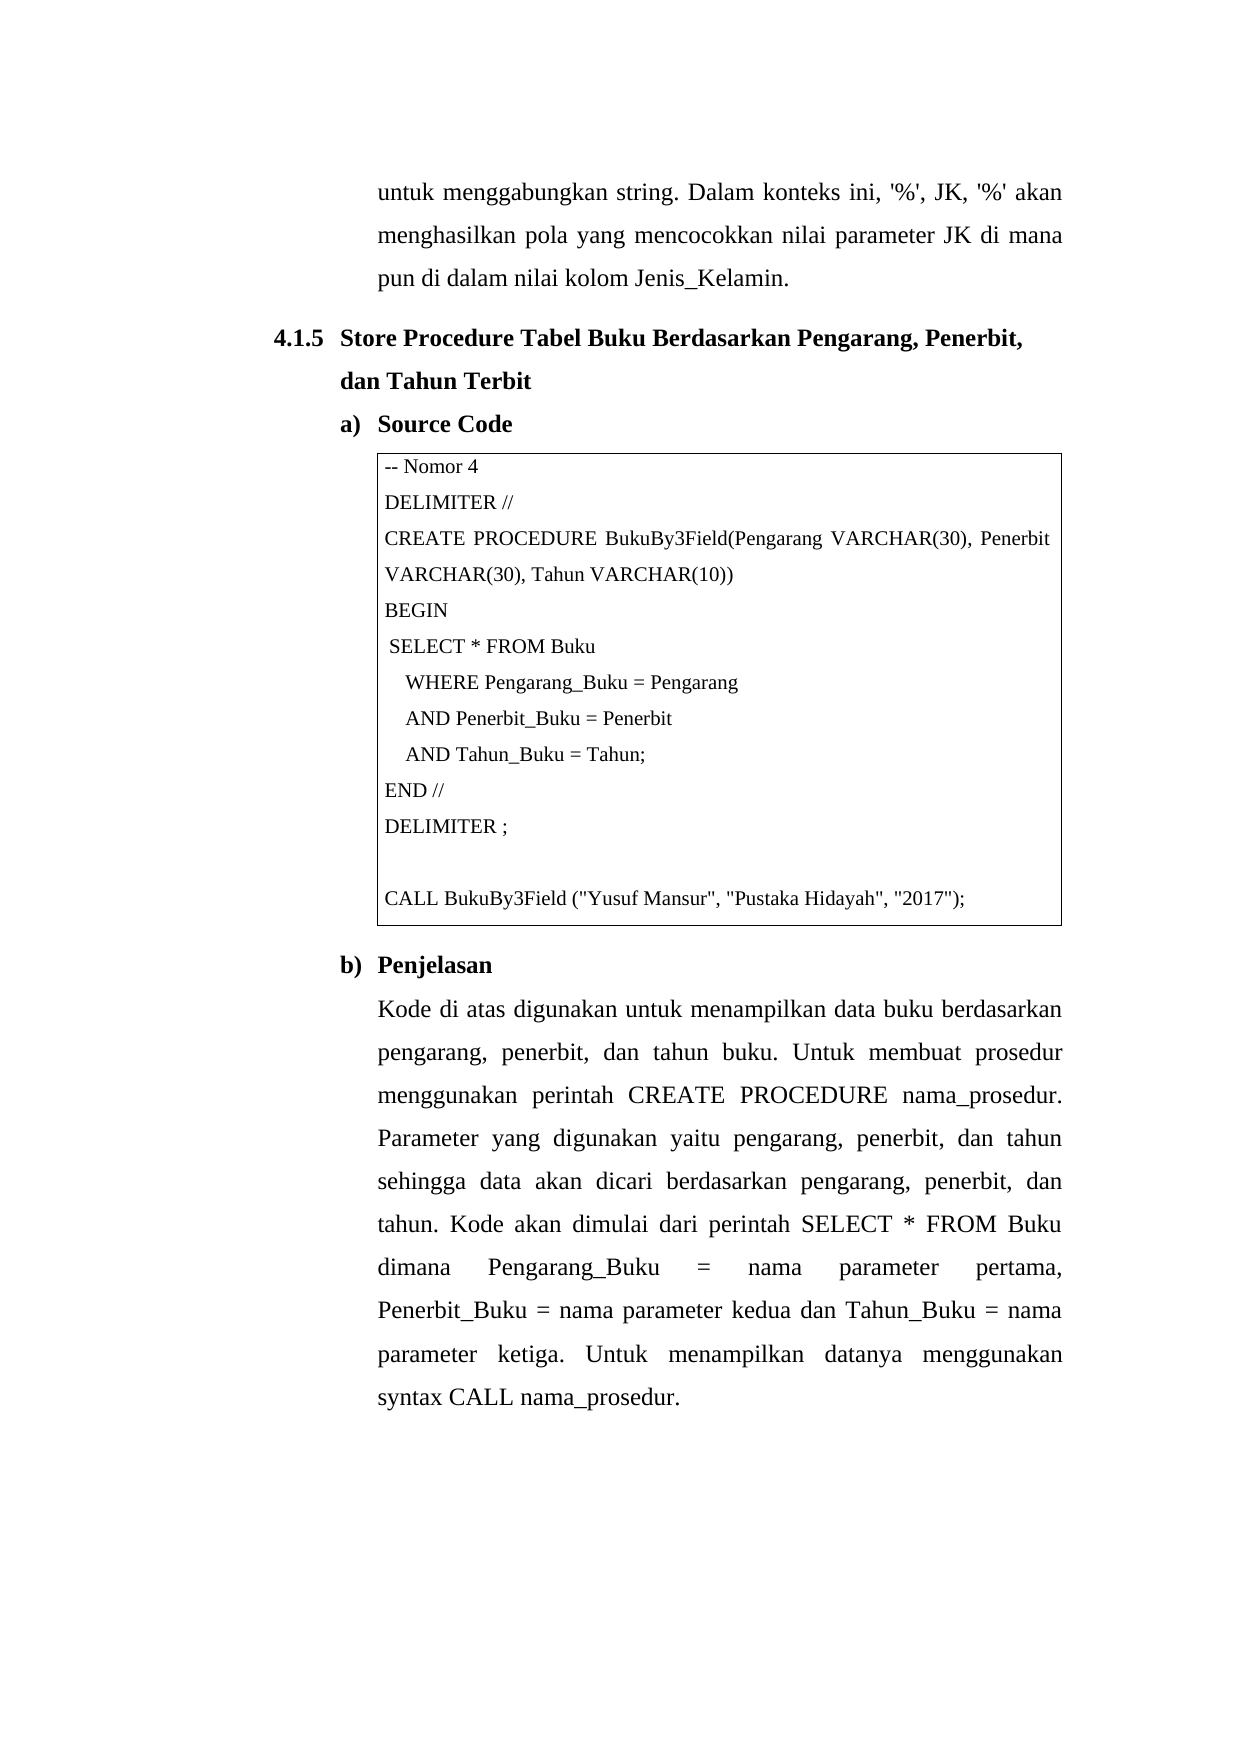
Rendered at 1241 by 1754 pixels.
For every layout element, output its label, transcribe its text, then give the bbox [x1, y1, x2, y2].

list Kode di atas digunakan untuk menampilkan data buku berdasarkan pengarang, penerbit, dan tahun buku. Untuk membuat prosedur menggunakan perintah CREATE PROCEDURE nama_prosedur. Parameter yang digunakan yaitu pengarang, penerbit, dan tahun sehingga data akan dicari berdasarkan pengarang, penerbit, dan tahun. Kode akan dimulai dari perintah SELECT * FROM Buku dimana Pengarang_Buku = nama parameter pertama, Penerbit_Buku = nama parameter kedua dan Tahun_Buku = nama parameter ketiga. Untuk menampilkan datanya menggunakan syntax CALL nama_prosedur. [377, 994, 1063, 1411]
list Source Code [340, 409, 1063, 438]
table_header -- Nomor 4 DELIMITER // CREATE PROCEDURE BukuBy3Field(Pengarang VARCHAR(30), Penerbit VARCHAR(30), Tahun VARCHAR(10)) BEGIN SELECT * FROM Buku WHERE Pengarang_Buku = Pengarang AND Penerbit_Buku = Penerbit AND Tahun_Buku = Tahun; END // DELIMITER ; CALL BukuBy3Field ("Yusuf Mansur", "Pustaka Hidayah", "2017"); [378, 454, 1061, 924]
subtitle Store Procedure Tabel Buku Berdasarkan Pengarang, Penerbit, dan Tahun Terbit [274, 323, 1063, 395]
list Penjelasan [340, 951, 1063, 979]
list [377, 177, 1063, 292]
